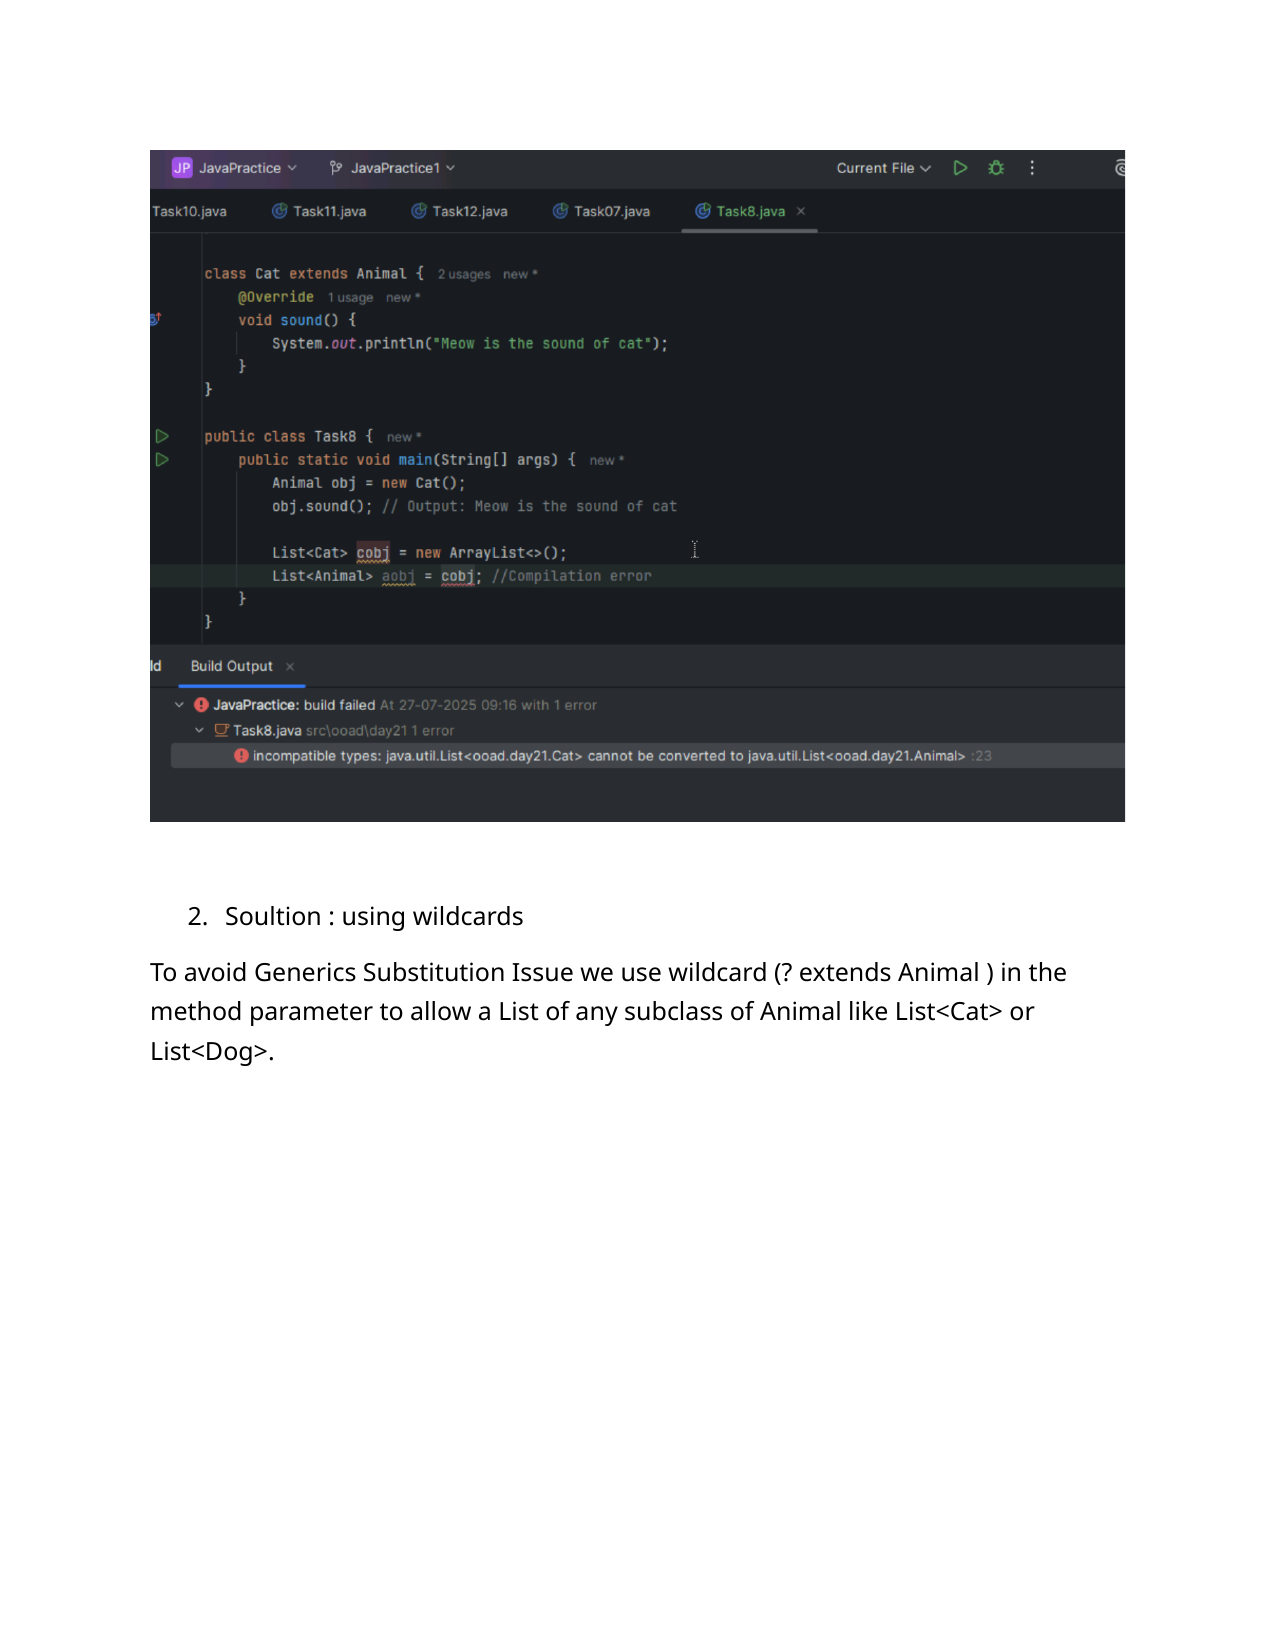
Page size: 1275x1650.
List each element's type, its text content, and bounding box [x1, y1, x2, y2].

picture [150, 150, 1125, 822]
list Soultion : using wildcards [187, 899, 1125, 933]
text To avoid Generics Substitution Issue we use wildcard (? extends Animal ) in the method parameter to allow a List of any subclass of Animal like List<Cat> or List<Dog>. [150, 955, 1125, 1067]
